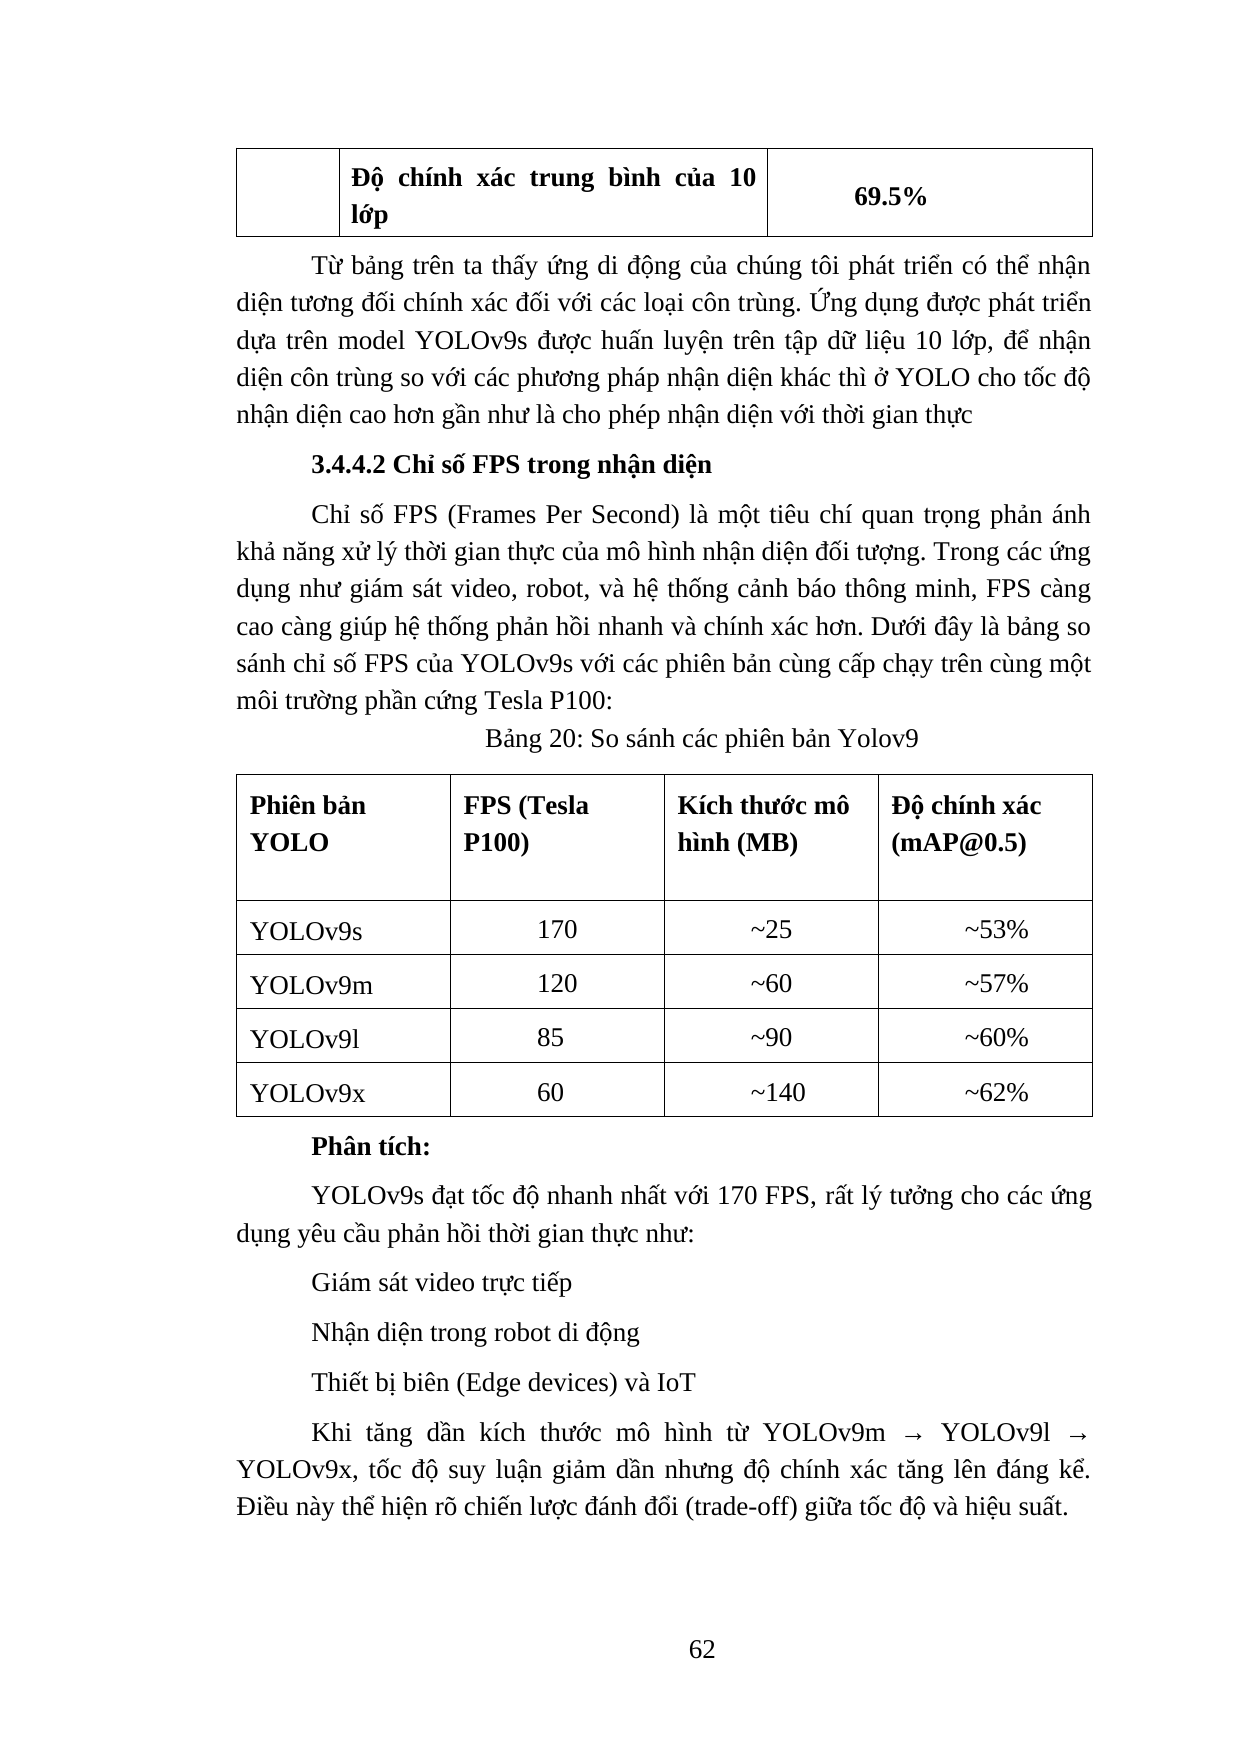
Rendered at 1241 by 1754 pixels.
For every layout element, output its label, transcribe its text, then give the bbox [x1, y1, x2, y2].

table_header [665, 775, 878, 900]
text Thiết bị biên (Edge devices) và IoT [236, 1366, 1093, 1397]
table_cell 120 [451, 955, 664, 1008]
table_header [451, 775, 664, 900]
table_cell 170 [451, 901, 664, 954]
table_cell ~25 [665, 901, 878, 954]
table_header [879, 775, 1092, 900]
text Nhận diện trong robot di động [236, 1316, 1093, 1347]
table_header [237, 775, 450, 900]
table_cell 60 [451, 1063, 664, 1116]
text YOLOv9s đạt tốc độ nhanh nhất với 170 FPS, rất lý tưởng cho các ứng dụng yêu cầu phản hồi thời gian thực như: [236, 1179, 1093, 1248]
table_cell [237, 1063, 450, 1116]
table_cell ~60% [879, 1009, 1092, 1062]
table_cell ~140 [665, 1063, 878, 1116]
table_cell [237, 901, 450, 954]
table_cell ~60 [665, 955, 878, 1008]
text Khi tăng dần kích thước mô hình từ YOLOv9m → YOLOv9l → YOLOv9x, tốc độ suy luận giảm dần nhưng độ chính xác tăng lên đáng kể. Điều này thể hiện rõ chiến lược đánh đổi (trade-off) giữa tốc độ và hiệu suất. [236, 1416, 1093, 1522]
text Bảng 20: So sánh các phiên bản Yolov9 [236, 722, 1093, 753]
text Từ bảng trên ta thấy ứng di động của chúng tôi phát triển có thể nhận diện tương đối chính xác đối với các loại côn trùng. Ứng dụng được phát triển dựa trên model YOLOv9s được huấn luyện trên tập dữ liệu 10 lớp, để nhận diện côn trùng so với các phương pháp nhận diện khác thì ở YOLO cho tốc độ nhận diện cao hơn gần như là cho phép nhận diện với thời gian thực [236, 249, 1093, 429]
table_cell 85 [451, 1009, 664, 1062]
table_cell ~90 [665, 1009, 878, 1062]
subtitle 3.4.4.2 Chỉ số FPS trong nhận diện [311, 448, 1093, 479]
table_cell Độ chính xác trung bình của 10 lớp [340, 149, 767, 236]
text Chỉ số FPS (Frames Per Second) là một tiêu chí quan trọng phản ánh khả năng xử lý thời gian thực của mô hình nhận diện đối tượng. Trong các ứng dụng như giám sát video, robot, và hệ thống cảnh báo thông minh, FPS càng cao càng giúp hệ thống phản hồi nhanh và chính xác hơn. Dưới đây là bảng so sánh chỉ số FPS của YOLOv9s với các phiên bản cùng cấp chạy trên cùng một môi trường phần cứng Tesla P100: [236, 498, 1093, 716]
table_cell ~53% [879, 901, 1092, 954]
table_cell ~62% [879, 1063, 1092, 1116]
text Giám sát video trực tiếp [236, 1267, 1093, 1298]
table_cell ~57% [879, 955, 1092, 1008]
text Phân tích: [236, 1130, 1093, 1161]
table_cell [237, 149, 339, 236]
table_cell 69.5% [768, 149, 1092, 236]
table_cell [237, 955, 450, 1008]
table_cell [237, 1009, 450, 1062]
